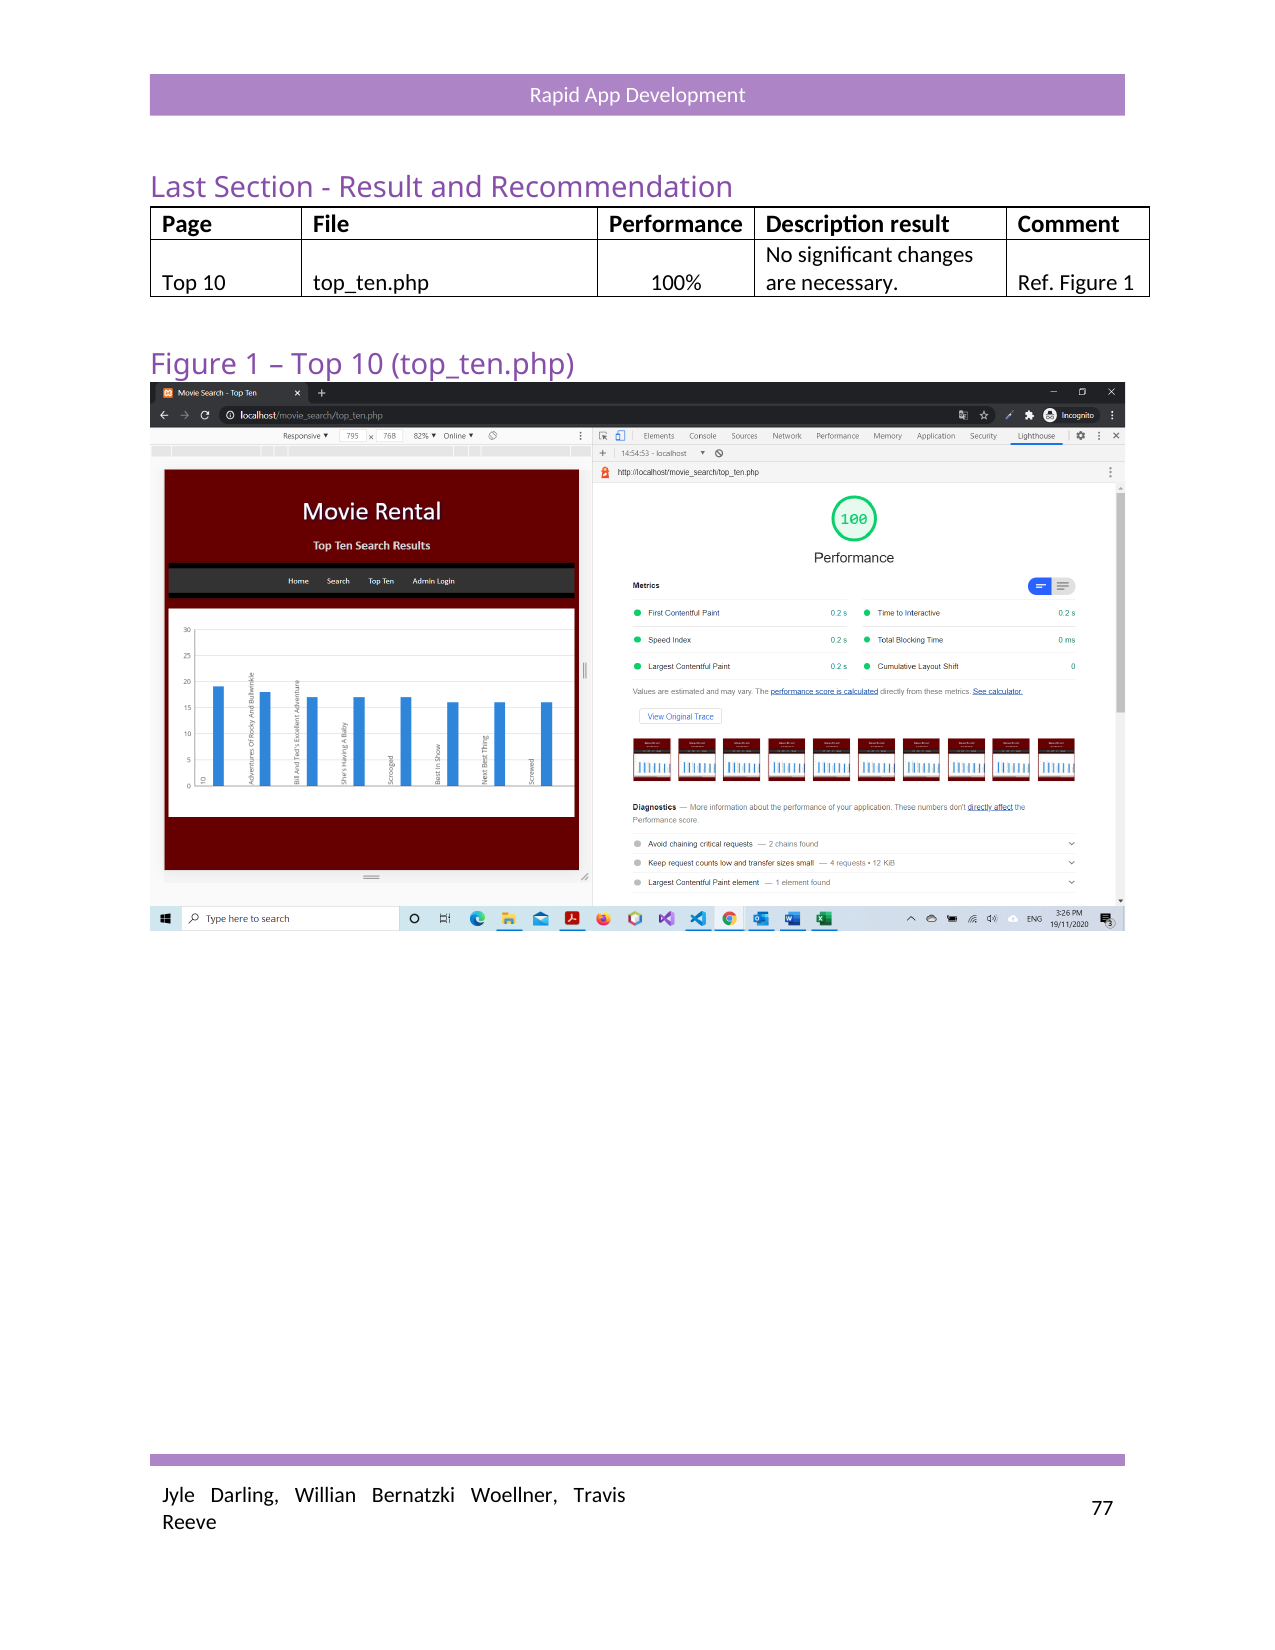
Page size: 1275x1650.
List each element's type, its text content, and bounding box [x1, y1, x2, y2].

picture [150, 382, 1125, 931]
table_header Description result [755, 208, 1006, 239]
table_cell top_ten.php [302, 240, 597, 296]
table_cell Ref. Figure 1 [1007, 240, 1149, 296]
table_cell 100% [598, 240, 754, 296]
table_header File [302, 208, 597, 239]
table_header Page [151, 208, 301, 239]
table_cell Top 10 [151, 240, 301, 296]
subtitle Last Section - Result and Recommendation [150, 167, 1125, 206]
table_cell No significant changes are necessary. [755, 240, 1006, 296]
table_header Performance [598, 208, 754, 239]
subtitle Figure 1 – Top 10 (top_ten.php) [150, 343, 1125, 382]
table_header Comment [1007, 208, 1149, 239]
